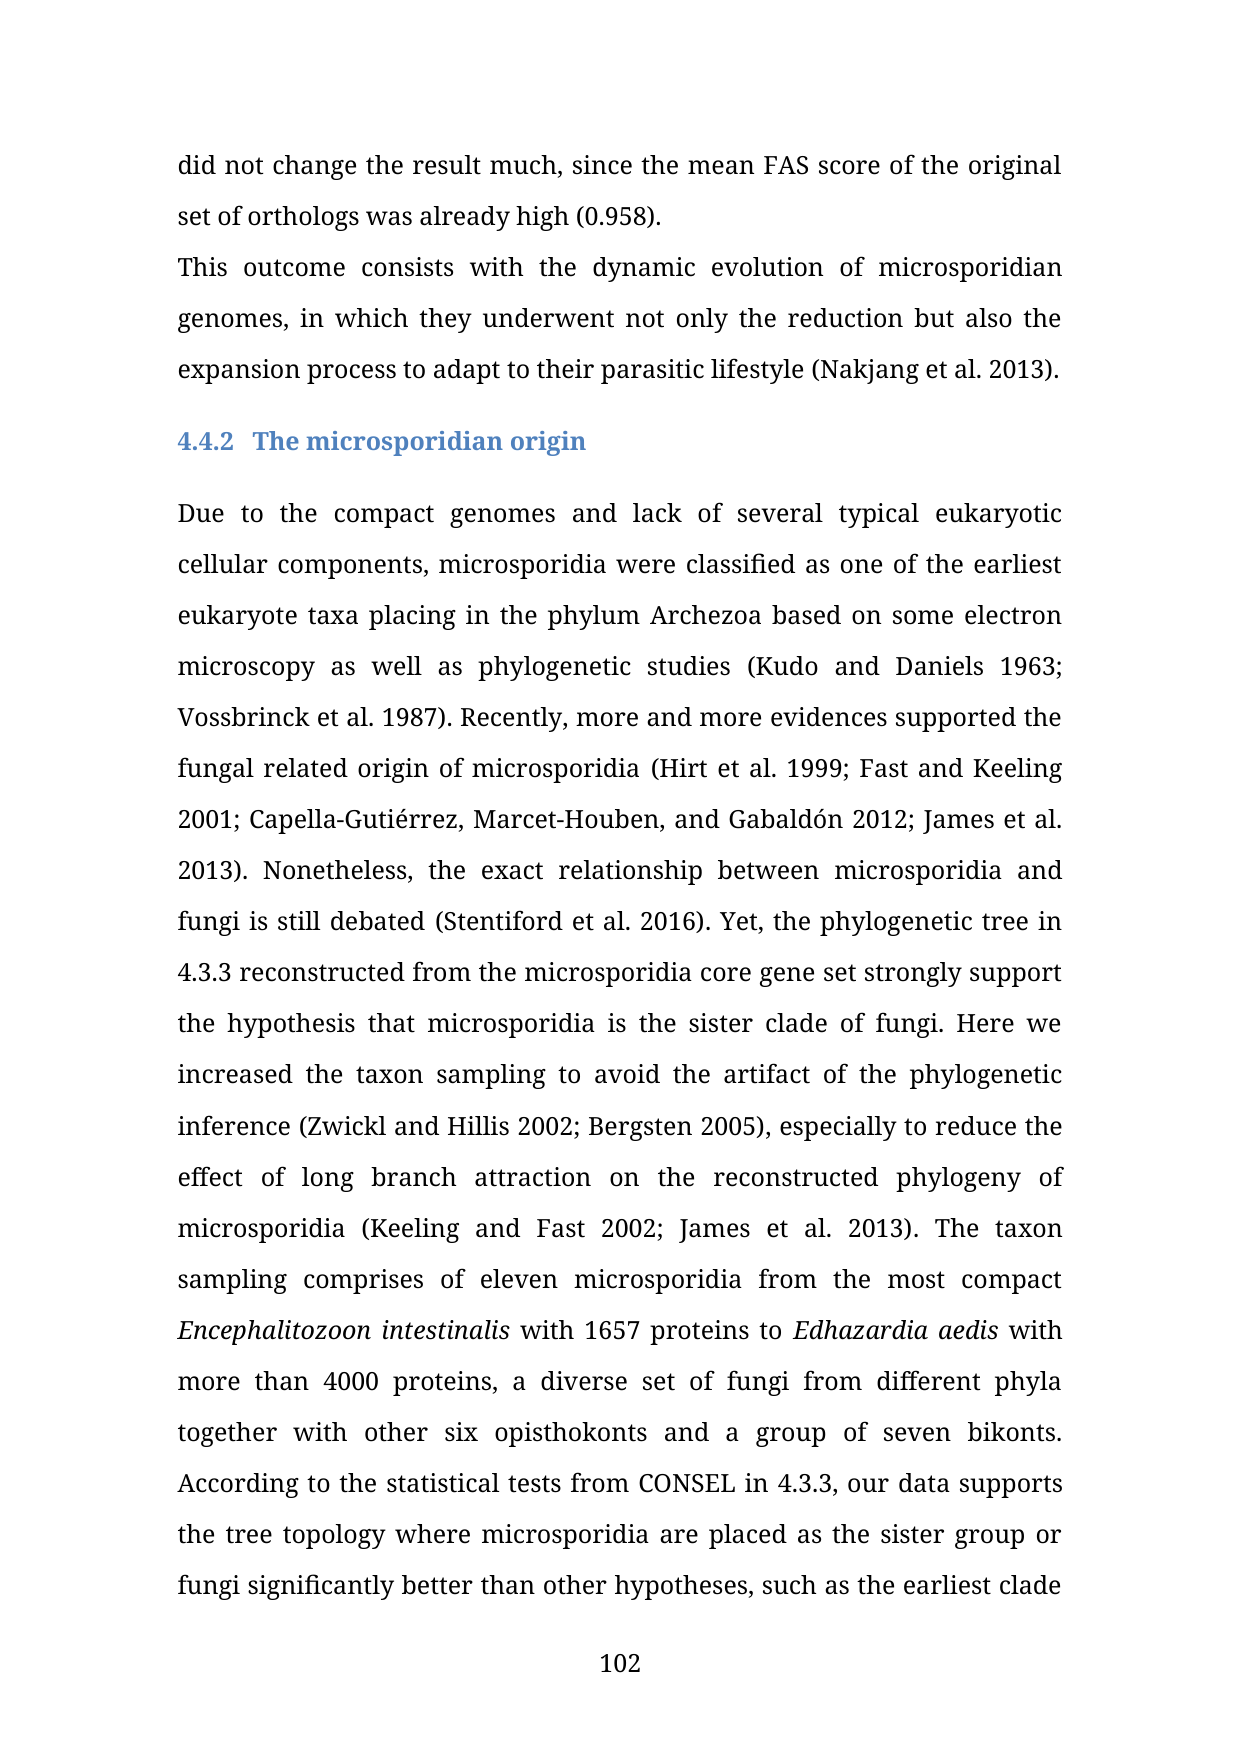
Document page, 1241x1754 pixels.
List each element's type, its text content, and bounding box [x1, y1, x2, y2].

subtitle The microsporidian origin [177, 424, 1063, 458]
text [177, 496, 1063, 1602]
text This outcome consists with the dynamic evolution of microsporidian genomes, in which they underwent not only the reduction but also the expansion process to adapt to their parasitic lifestyle (Nakjang et al. 2013). [177, 250, 1063, 386]
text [177, 148, 1063, 233]
